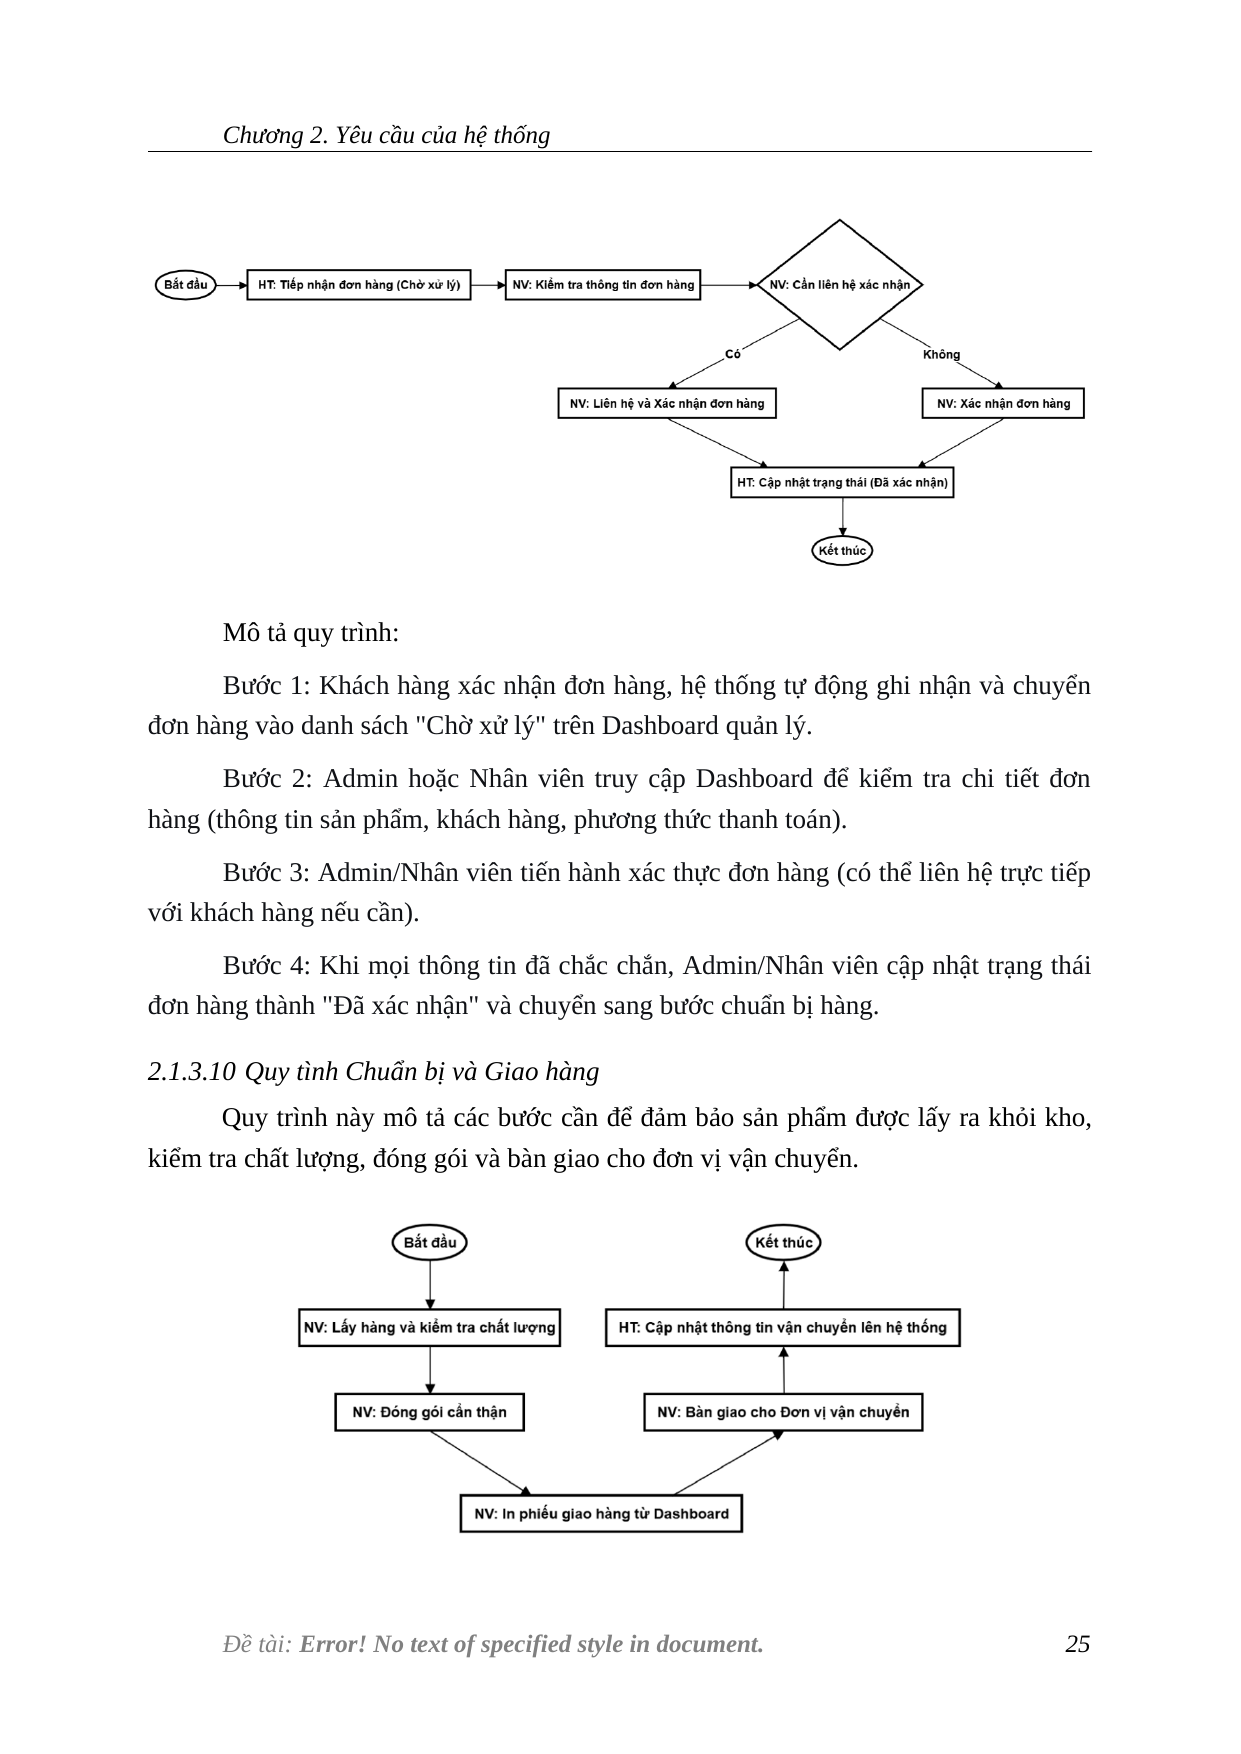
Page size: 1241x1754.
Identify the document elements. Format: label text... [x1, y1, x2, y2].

text Bước 1: Khách hàng xác nhận đơn hàng, hệ thống tự động ghi nhận và chuyển đơn hàng vào danh sách "Chờ xử lý" trên Dashboard quản lý. [148, 669, 1092, 741]
text Bước 2: Admin hoặc Nhân viên truy cập Dashboard để kiểm tra chi tiết đơn hàng (thông tin sản phẩm, khách hàng, phương thức thanh toán). [148, 762, 1092, 834]
picture [149, 206, 1091, 595]
subtitle Quy tình Chuẩn bị và Giao hàng [148, 1055, 1092, 1086]
text Quy trình này mô tả các bước cần để đảm bảo sản phẩm được lấy ra khỏi kho, kiểm tra chất lượng, đóng gói và bàn giao cho đơn vị vận chuyển. [148, 1101, 1092, 1173]
picture [270, 1194, 970, 1550]
text Bước 3: Admin/Nhân viên tiến hành xác thực đơn hàng (có thể liên hệ trực tiếp với khách hàng nếu cần). [148, 856, 1092, 927]
text Bước 4: Khi mọi thông tin đã chắc chắn, Admin/Nhân viên cập nhật trạng thái đơn hàng thành "Đã xác nhận" và chuyển sang bước chuẩn bị hàng. [148, 949, 1092, 1021]
text Mô tả quy trình: [148, 616, 1092, 647]
